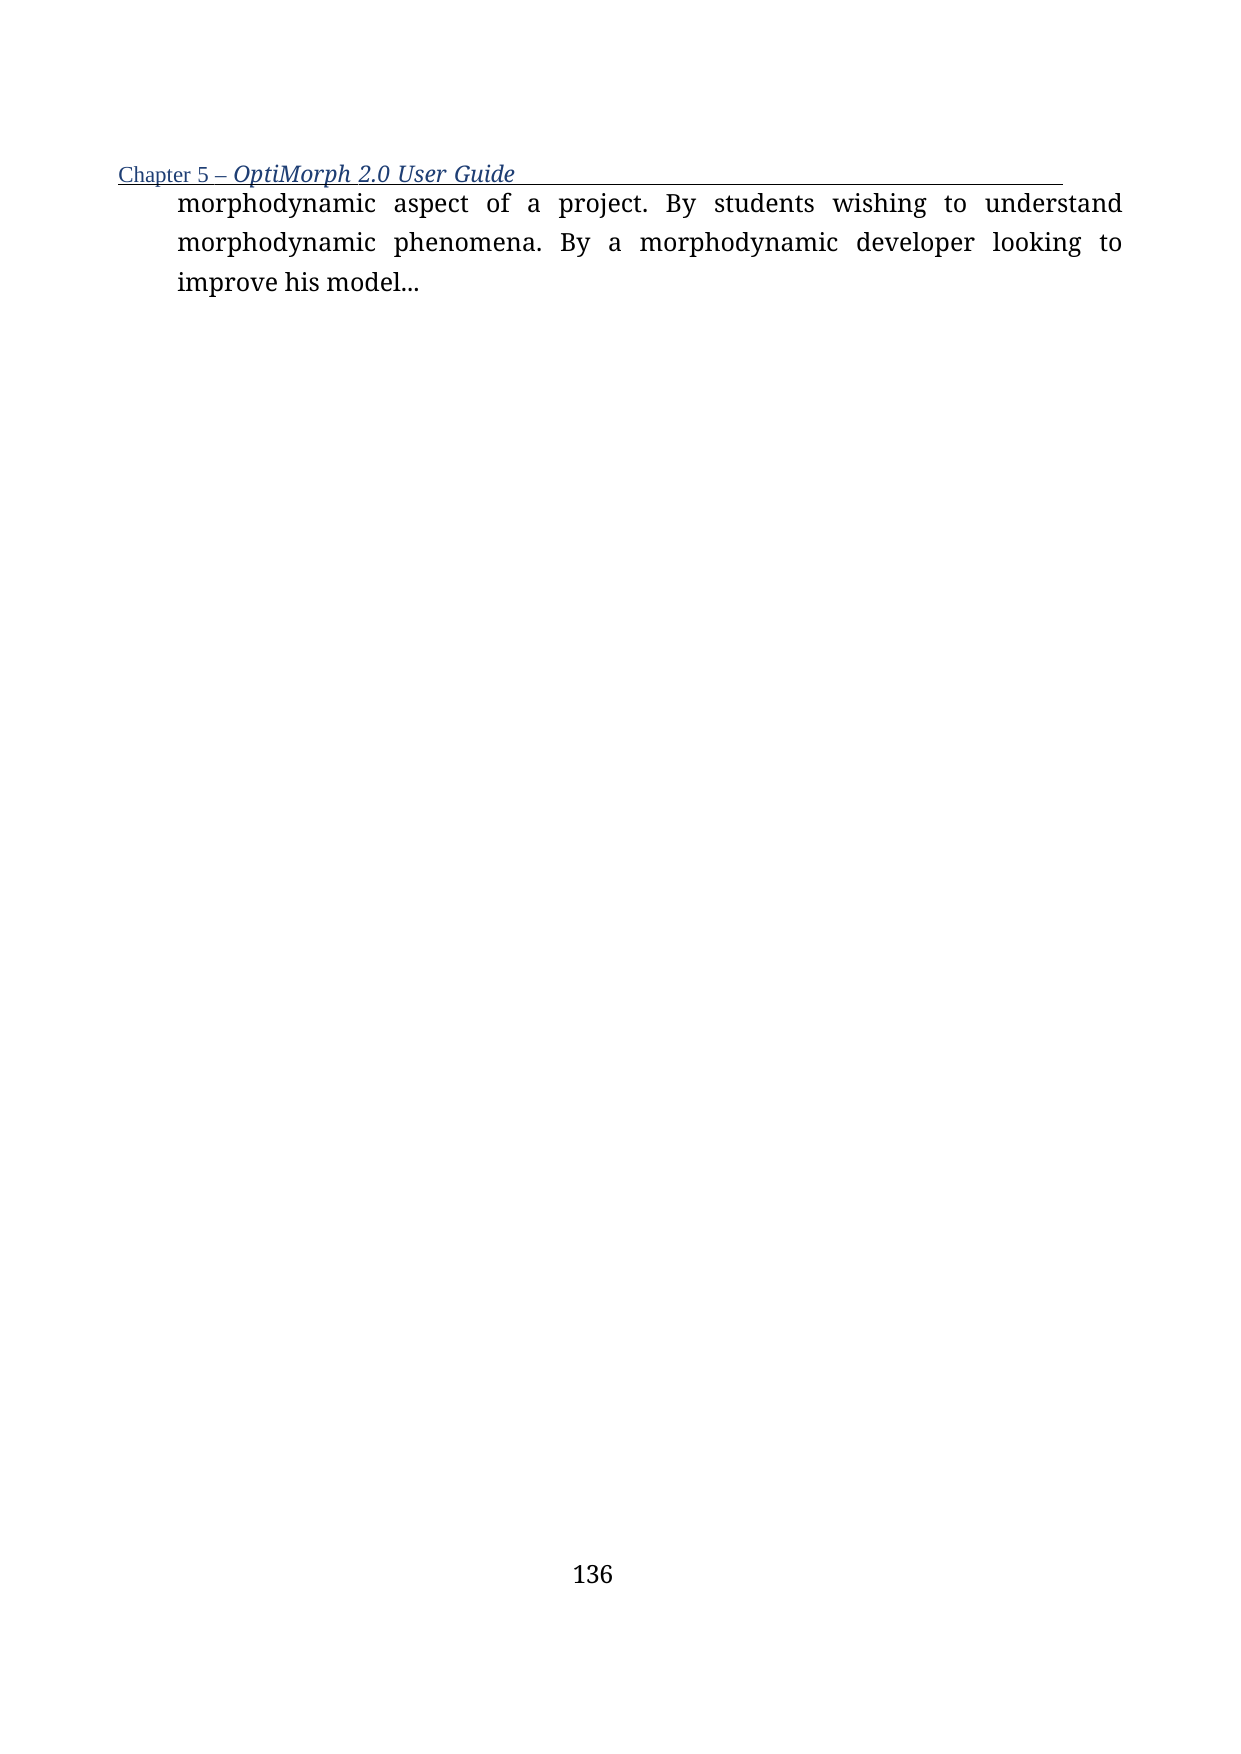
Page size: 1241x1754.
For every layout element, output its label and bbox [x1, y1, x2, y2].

text [177, 185, 1123, 298]
